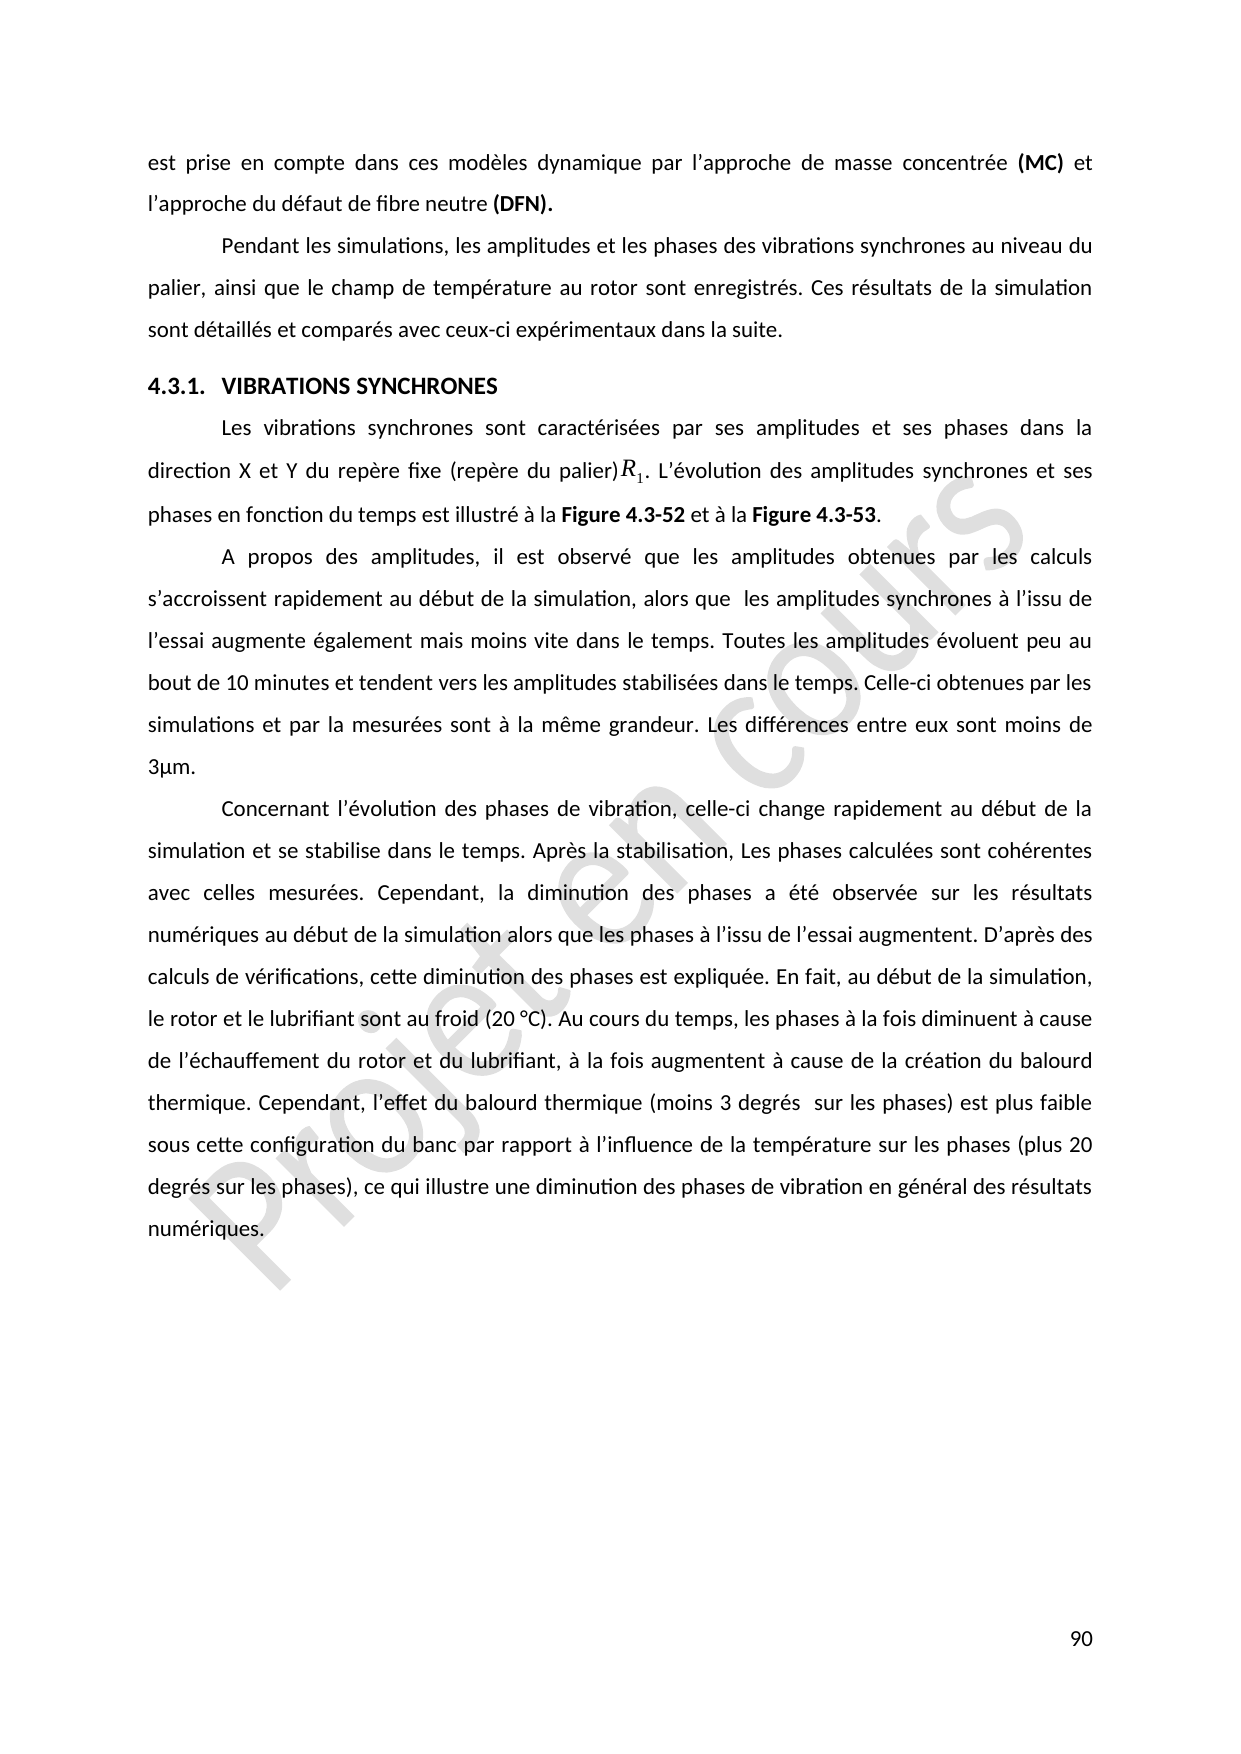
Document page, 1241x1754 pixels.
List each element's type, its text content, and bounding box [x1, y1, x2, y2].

text Concernant l’évolution des phases de vibration, celle-ci change rapidement au début de la simulation et se stabilise dans le temps. Après la stabilisation, Les phases calculées sont cohérentes avec celles mesurées. Cependant, la diminution des phases a été observée sur les résultats numériques au début de la simulation alors que les phases à l’issu de l’essai augmentent. D’après des calculs de vérifications, cette diminution des phases est expliquée. En fait, au début de la simulation, le rotor et le lubrifiant sont au froid (20 °C). Au cours du temps, les phases à la fois diminuent à cause de l’échauffement du rotor et du lubrifiant, à la fois augmentent à cause de la création du balourd thermique. Cependant, l’effet du balourd thermique (moins 3 degrés sur les phases) est plus faible sous cette configuration du banc par rapport à l’influence de la température sur les phases (plus 20 degrés sur les phases), ce qui illustre une diminution des phases de vibration en général des résultats numériques. [148, 794, 1093, 1242]
subtitle Vibrations synchrones [148, 370, 1093, 401]
text A propos des amplitudes, il est observé que les amplitudes obtenues par les calculs s’accroissent rapidement au début de la simulation, alors que les amplitudes synchrones à l’issu de l’essai augmente également mais moins vite dans le temps. Toutes les amplitudes évoluent peu au bout de 10 minutes et tendent vers les amplitudes stabilisées dans le temps. Celle-ci obtenues par les simulations et par la mesurées sont à la même grandeur. Les différences entre eux sont moins de 3µm. [148, 542, 1093, 780]
text Pendant les simulations, les amplitudes et les phases des vibrations synchrones au niveau du palier, ainsi que le champ de température au rotor sont enregistrés. Ces résultats de la simulation sont détaillés et comparés avec ceux-ci expérimentaux dans la suite. [148, 232, 1093, 343]
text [148, 148, 1093, 218]
